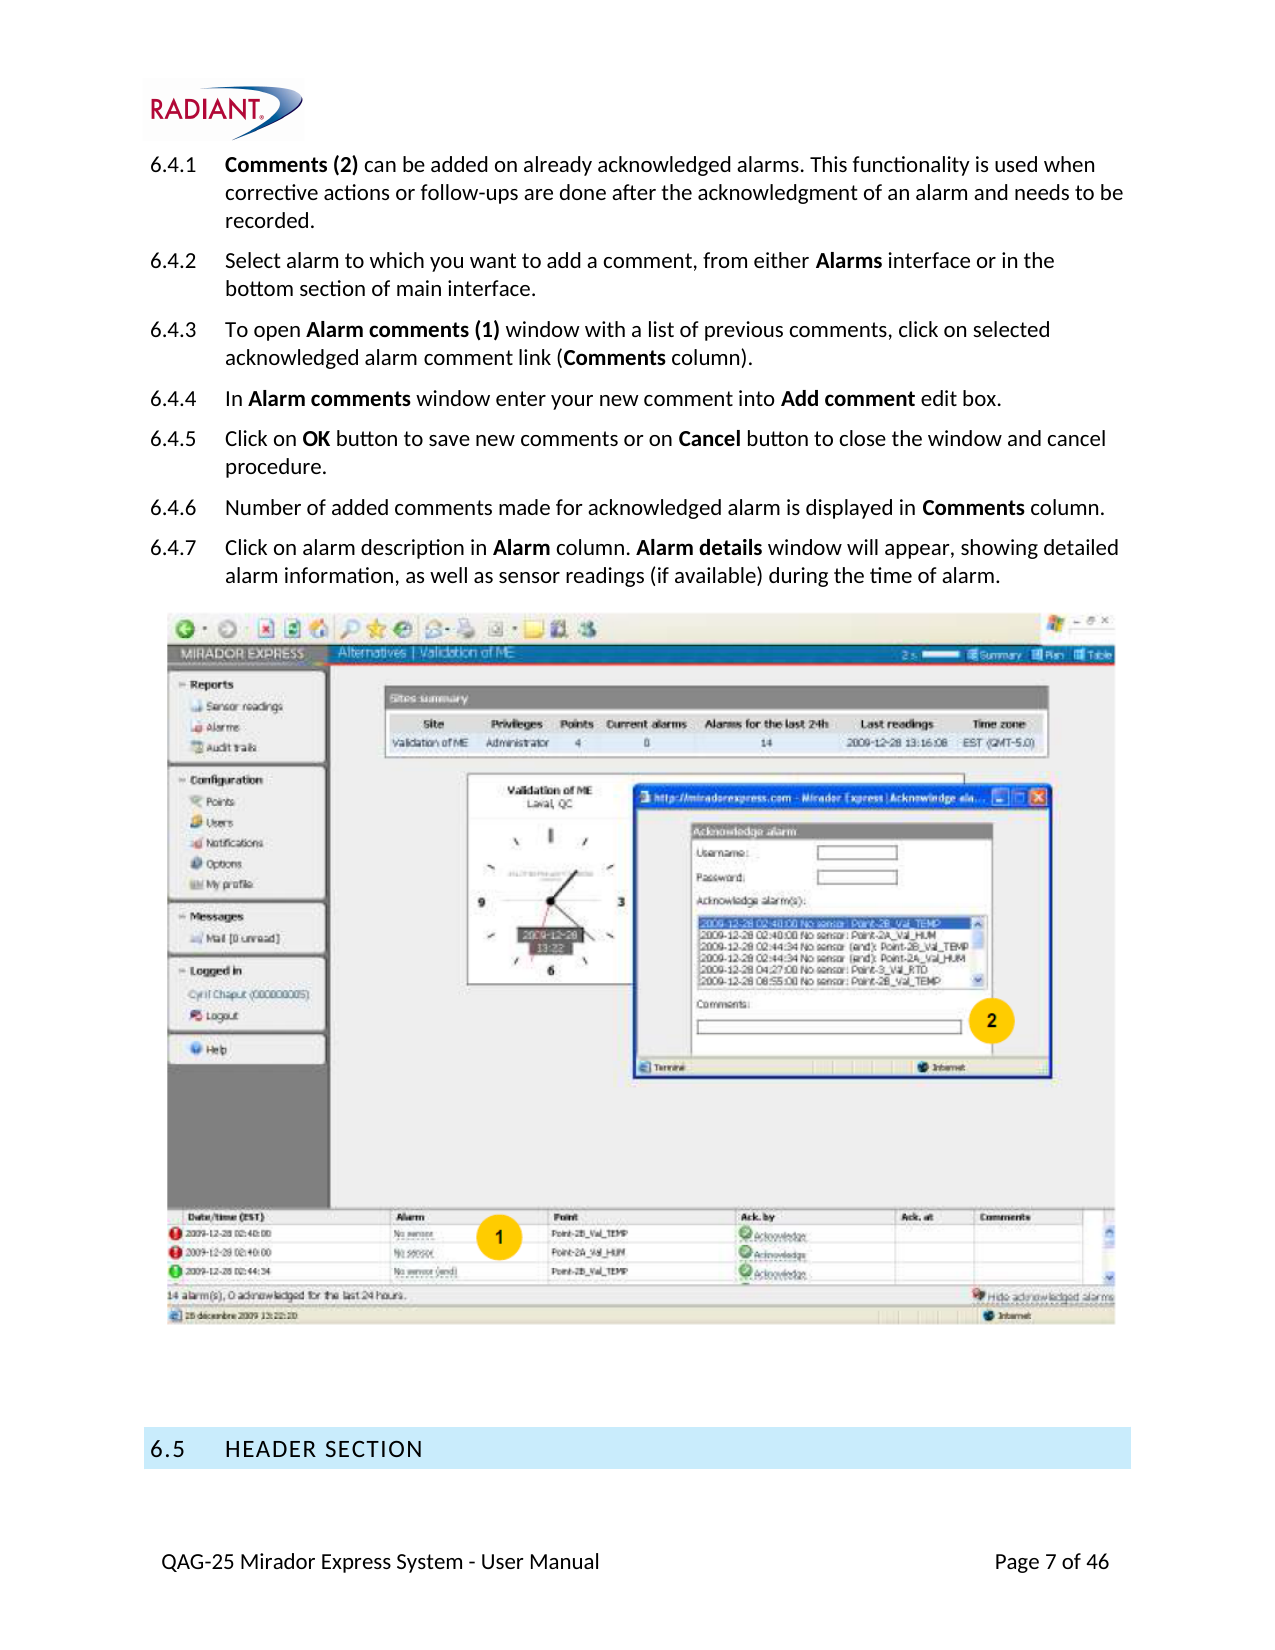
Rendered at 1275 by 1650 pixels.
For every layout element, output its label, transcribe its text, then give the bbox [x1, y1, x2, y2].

list To open Alarm comments (1) window with a list of previous comments, click on selected acknowledged alarm comment link (Comments column). [150, 315, 1125, 371]
list Select alarm to which you want to add a comment, from either Alarms interface or in the bottom section of main interface. [150, 247, 1125, 303]
list Comments (2) can be added on already acknowledged alarms. This functionality is used when corrective actions or follow-ups are done after the acknowledgment of an alarm and needs to be recorded. [150, 150, 1125, 234]
list Number of added comments made for acknowledged alarm is displayed in Comments column. [150, 493, 1125, 521]
text 6.5 Header Section [150, 1433, 1125, 1463]
picture [150, 601, 1125, 1333]
list Click on alarm description in Alarm column. Alarm details window will appear, showing detailed alarm information, as well as sensor readings (if available) during the time of alarm. [150, 533, 1125, 589]
picture [142, 78, 305, 141]
list Click on OK button to save new comments or on Cancel button to close the window and cancel procedure. [150, 424, 1125, 480]
list In Alarm comments window enter your new comment into Add comment edit box. [150, 384, 1125, 412]
